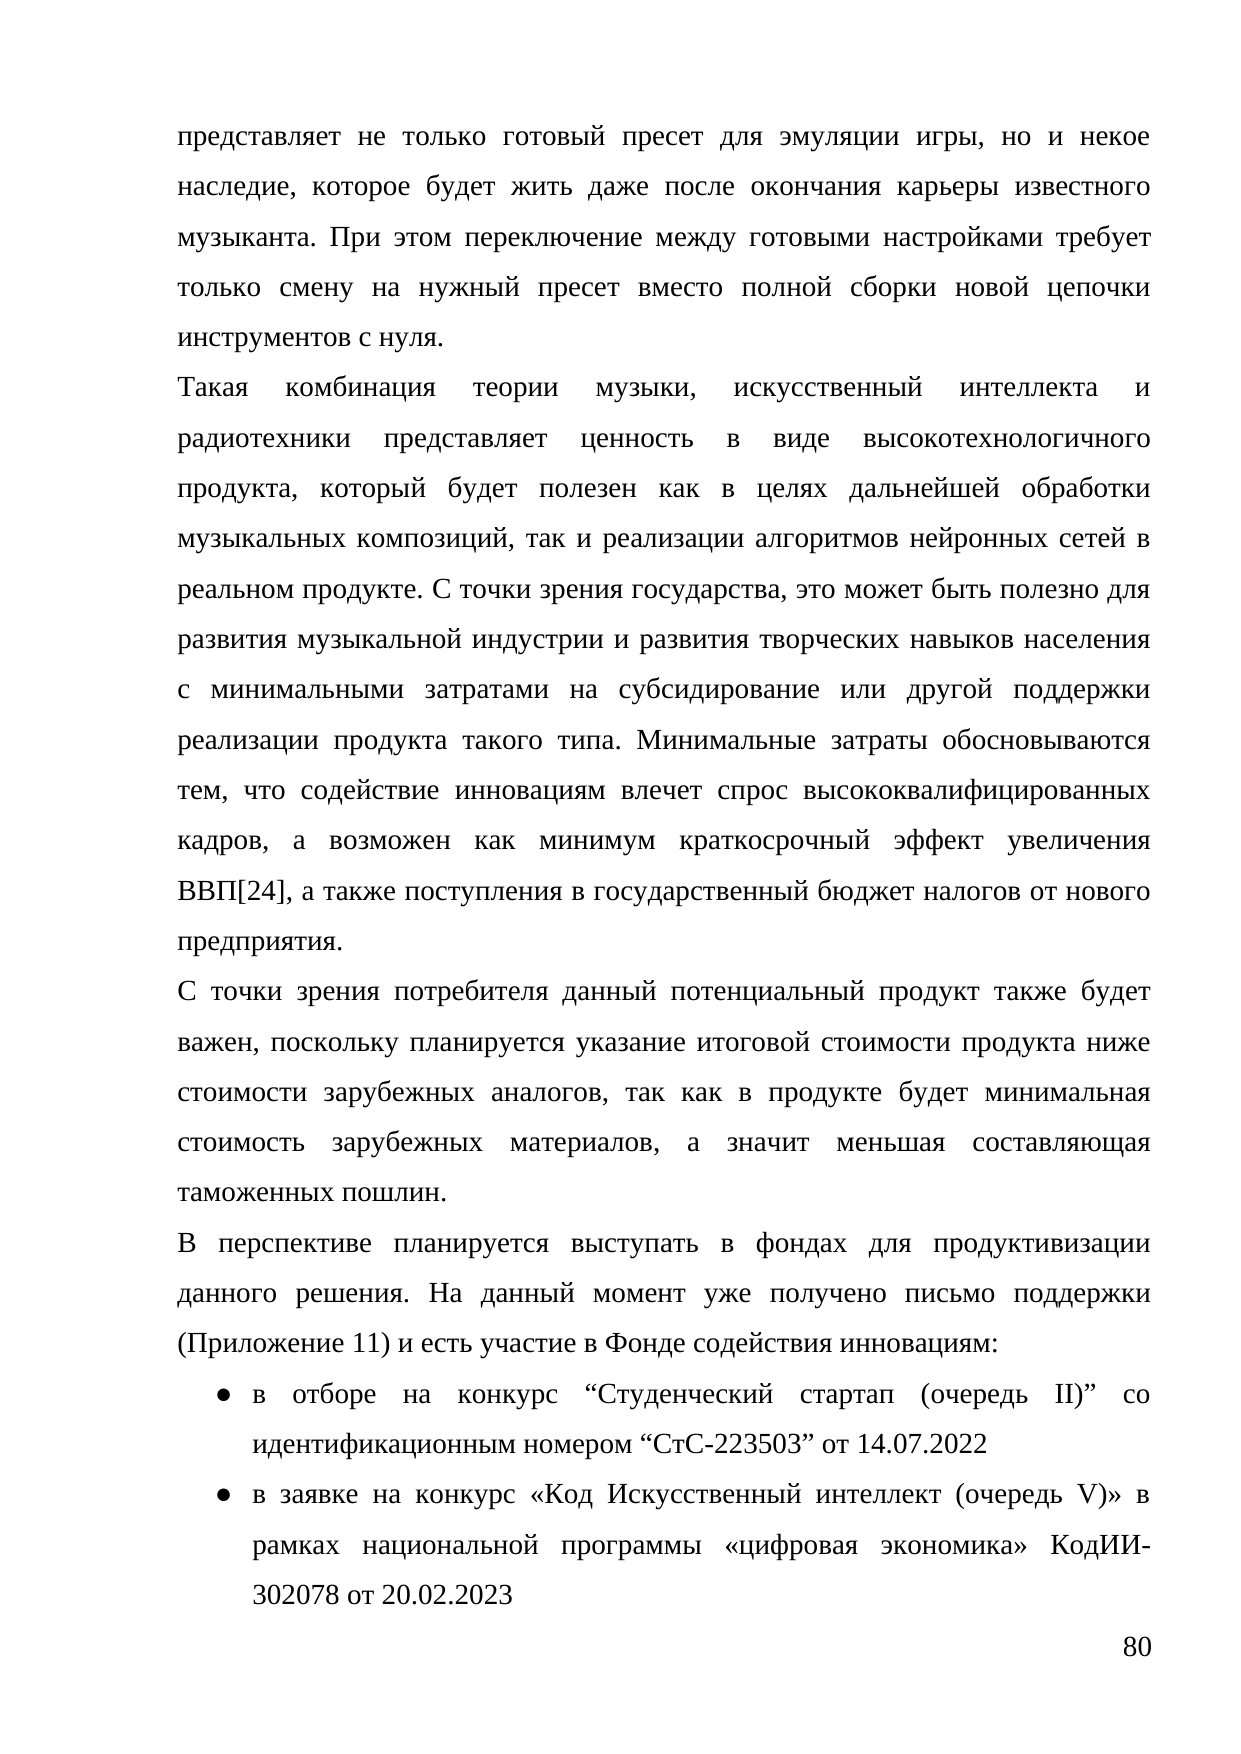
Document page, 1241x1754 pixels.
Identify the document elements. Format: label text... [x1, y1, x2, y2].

list в отборе на конкурс “Студенческий стартап (очередь II)” со идентификационным номером “СтС-223503” от 14.07.2022 [214, 1376, 1152, 1460]
text С точки зрения потребителя данный потенциальный продукт также будет важен, поскольку планируется указание итоговой стоимости продукта ниже стоимости зарубежных аналогов, так как в продукте будет минимальная стоимость зарубежных материалов, а значит меньшая составляющая таможенных пошлин. [177, 973, 1152, 1208]
text В перспективе планируется выступать в фондах для продуктивизации данного решения. На данный момент уже получено письмо поддержки (Приложение 11) и есть участие в Фонде содействия инновациям: [177, 1225, 1152, 1359]
text Такая комбинация теории музыки, искусственный интеллекта и радиотехники представляет ценность в виде высокотехнологичного продукта, который будет полезен как в целях дальнейшей обработки музыкальных композиций, так и реализации алгоритмов нейронных сетей в реальном продукте. С точки зрения государства, это может быть полезно для развития музыкальной индустрии и развития творческих навыков населения с минимальными затратами на субсидирование или другой поддержки реализации продукта такого типа. Минимальные затраты обосновываются тем, что содействие инновациям влечет спрос высококвалифицированных кадров, а возможен как минимум краткосрочный эффект увеличения ВВП[24], а также поступления в государственный бюджет налогов от нового предприятия. [177, 369, 1152, 957]
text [177, 118, 1152, 353]
list в заявке на конкурс «Код Искусственный интеллект (очередь V)» в рамках национальной программы «цифровая экономика» КодИИ-302078 от 20.02.2023 [214, 1476, 1152, 1611]
